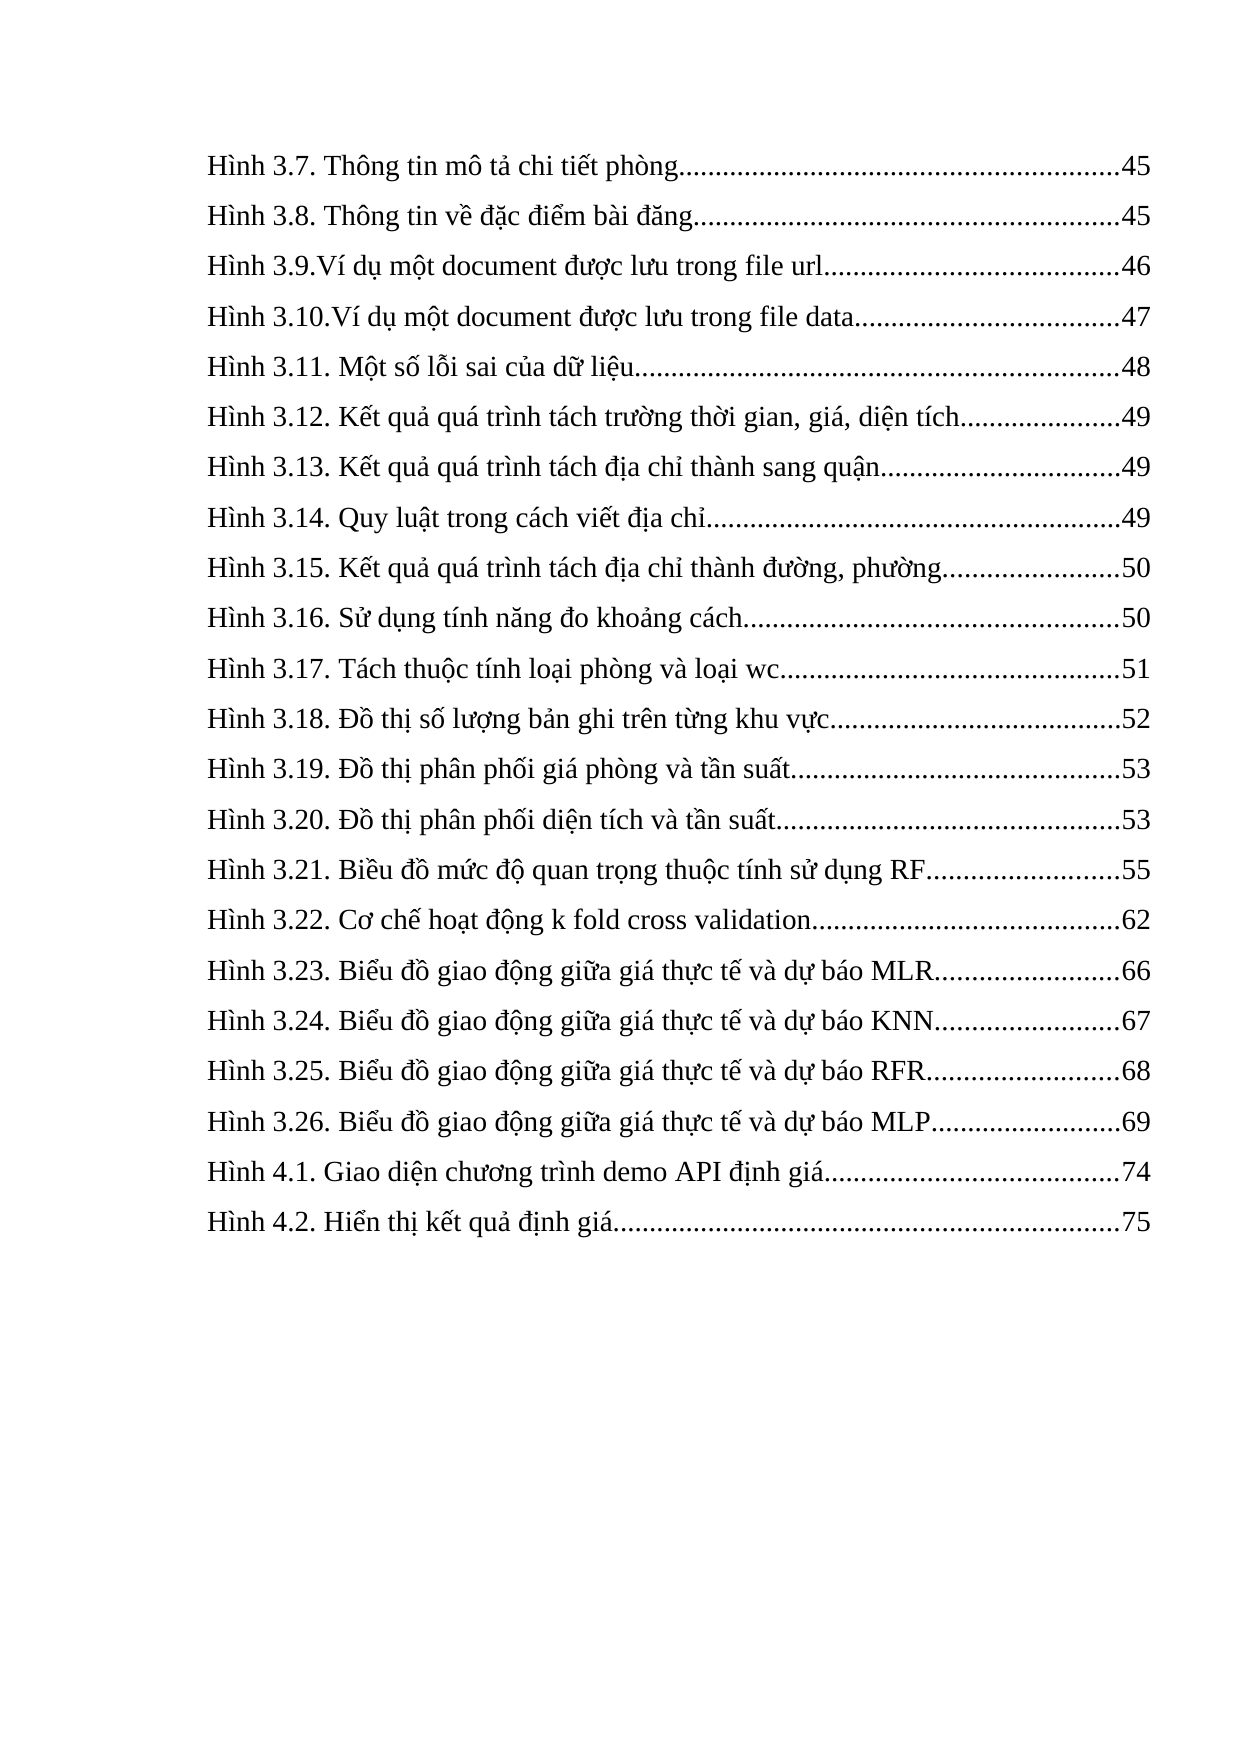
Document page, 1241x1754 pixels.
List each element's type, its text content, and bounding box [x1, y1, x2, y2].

text Hình 4.2. Hiển thị kết quả định giá 75 [207, 1204, 1152, 1238]
text Hình 3.12. Kết quả quá trình tách trường thời gian, giá, diện tích 49 [207, 399, 1152, 433]
text Hình 3.22. Cơ chế hoạt động k fold cross validation 62 [207, 902, 1152, 936]
text Hình 3.26. Biểu đồ giao động giữa giá thực tế và dự báo MLP 69 [207, 1104, 1152, 1137]
text Hình 4.1. Giao diện chương trình demo API định giá 74 [207, 1154, 1152, 1187]
text Hình 3.11. Một số lỗi sai của dữ liệu 48 [207, 349, 1152, 382]
text Hình 3.18. Đồ thị số lượng bản ghi trên từng khu vực 52 [207, 701, 1152, 735]
text Hình 3.25. Biểu đồ giao động giữa giá thực tế và dự báo RFR 68 [207, 1053, 1152, 1087]
text Hình 3.9.Ví dụ một document được lưu trong file url 46 [207, 248, 1152, 282]
text Hình 3.15. Kết quả quá trình tách địa chỉ thành đường, phường 50 [207, 550, 1152, 584]
text Hình 3.14. Quy luật trong cách viết địa chỉ 49 [207, 500, 1152, 533]
text Hình 3.8. Thông tin về đặc điểm bài đăng 45 [207, 198, 1152, 232]
text Hình 3.19. Đồ thị phân phối giá phòng và tần suất 53 [207, 751, 1152, 785]
text Hình 3.10.Ví dụ một document được lưu trong file data 47 [207, 299, 1152, 332]
text Hình 3.7. Thông tin mô tả chi tiết phòng 45 [207, 148, 1152, 181]
text Hình 3.21. Biều đồ mức độ quan trọng thuộc tính sử dụng RF 55 [207, 852, 1152, 886]
text Hình 3.13. Kết quả quá trình tách địa chỉ thành sang quận 49 [207, 449, 1152, 483]
text Hình 3.17. Tách thuộc tính loại phòng và loại wc 51 [207, 651, 1152, 684]
text Hình 3.23. Biểu đồ giao động giữa giá thực tế và dự báo MLR 66 [207, 953, 1152, 986]
text Hình 3.24. Biểu đồ giao động giữa giá thực tế và dự báo KNN 67 [207, 1003, 1152, 1037]
text Hình 3.16. Sử dụng tính năng đo khoảng cách 50 [207, 601, 1152, 634]
text Hình 3.20. Đồ thị phân phối diện tích và tần suất 53 [207, 802, 1152, 835]
